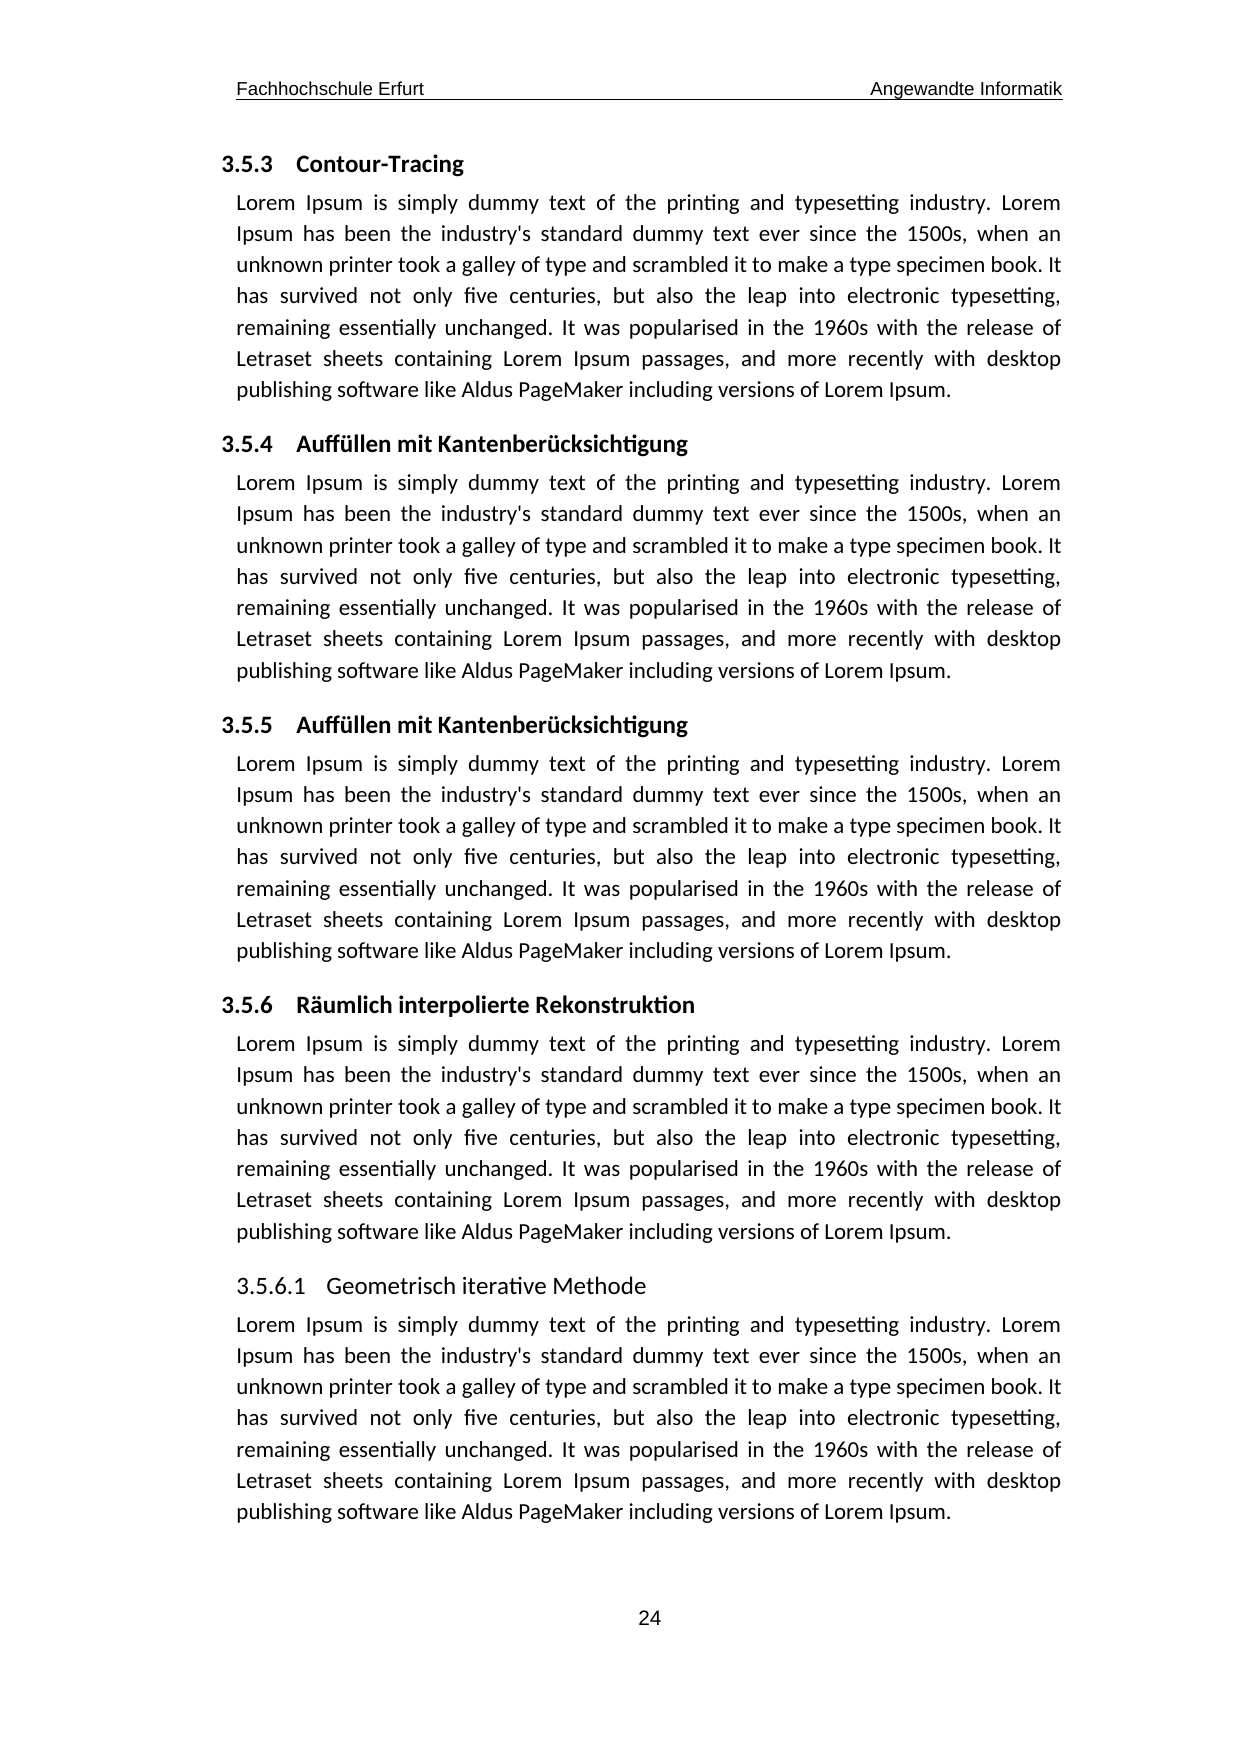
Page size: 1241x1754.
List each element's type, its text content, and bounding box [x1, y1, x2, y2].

subtitle Auffüllen mit Kantenberücksichtigung [221, 428, 1063, 459]
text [236, 184, 1063, 403]
subtitle Geometrisch iterative Methode [236, 1270, 1063, 1300]
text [236, 1307, 1063, 1525]
subtitle Räumlich interpolierte Rekonstruktion [221, 989, 1063, 1020]
subtitle Contour-Tracing [221, 148, 1063, 178]
subtitle Auffüllen mit Kantenberücksichtigung [221, 709, 1063, 739]
